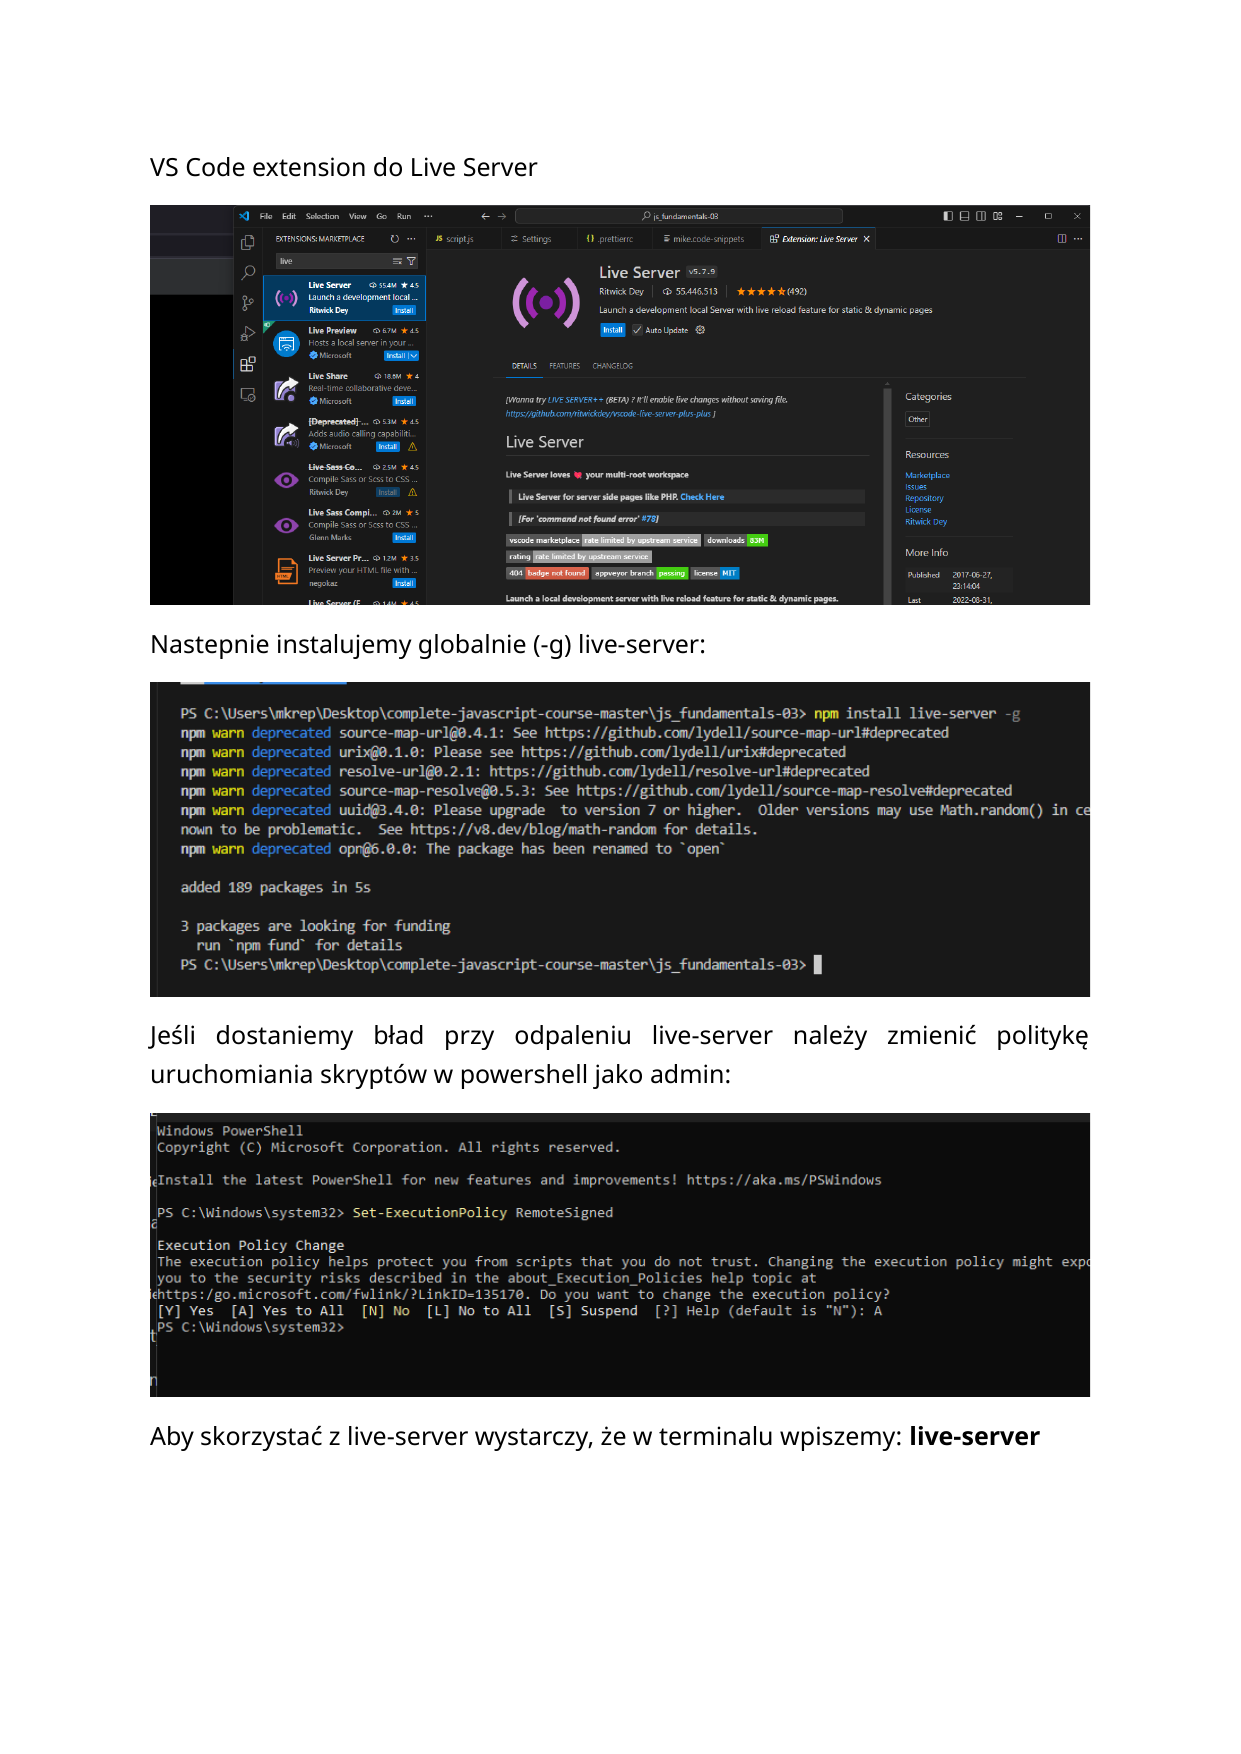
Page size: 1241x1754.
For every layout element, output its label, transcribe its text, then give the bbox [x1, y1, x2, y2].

picture [150, 205, 1091, 605]
text Jeśli dostaniemy bład przy odpaleniu live-server należy zmienić politykę uruchomiania skryptów w powershell jako admin: [150, 1018, 1090, 1091]
text VS Code extension do Live Server [150, 150, 1090, 184]
text Aby skorzystać z live-server wystarczy, że w terminalu wpiszemy: live-server [150, 1419, 1090, 1453]
picture [150, 1113, 1091, 1397]
picture [150, 682, 1091, 997]
text Nastepnie instalujemy globalnie (-g) live-server: [150, 626, 1090, 660]
